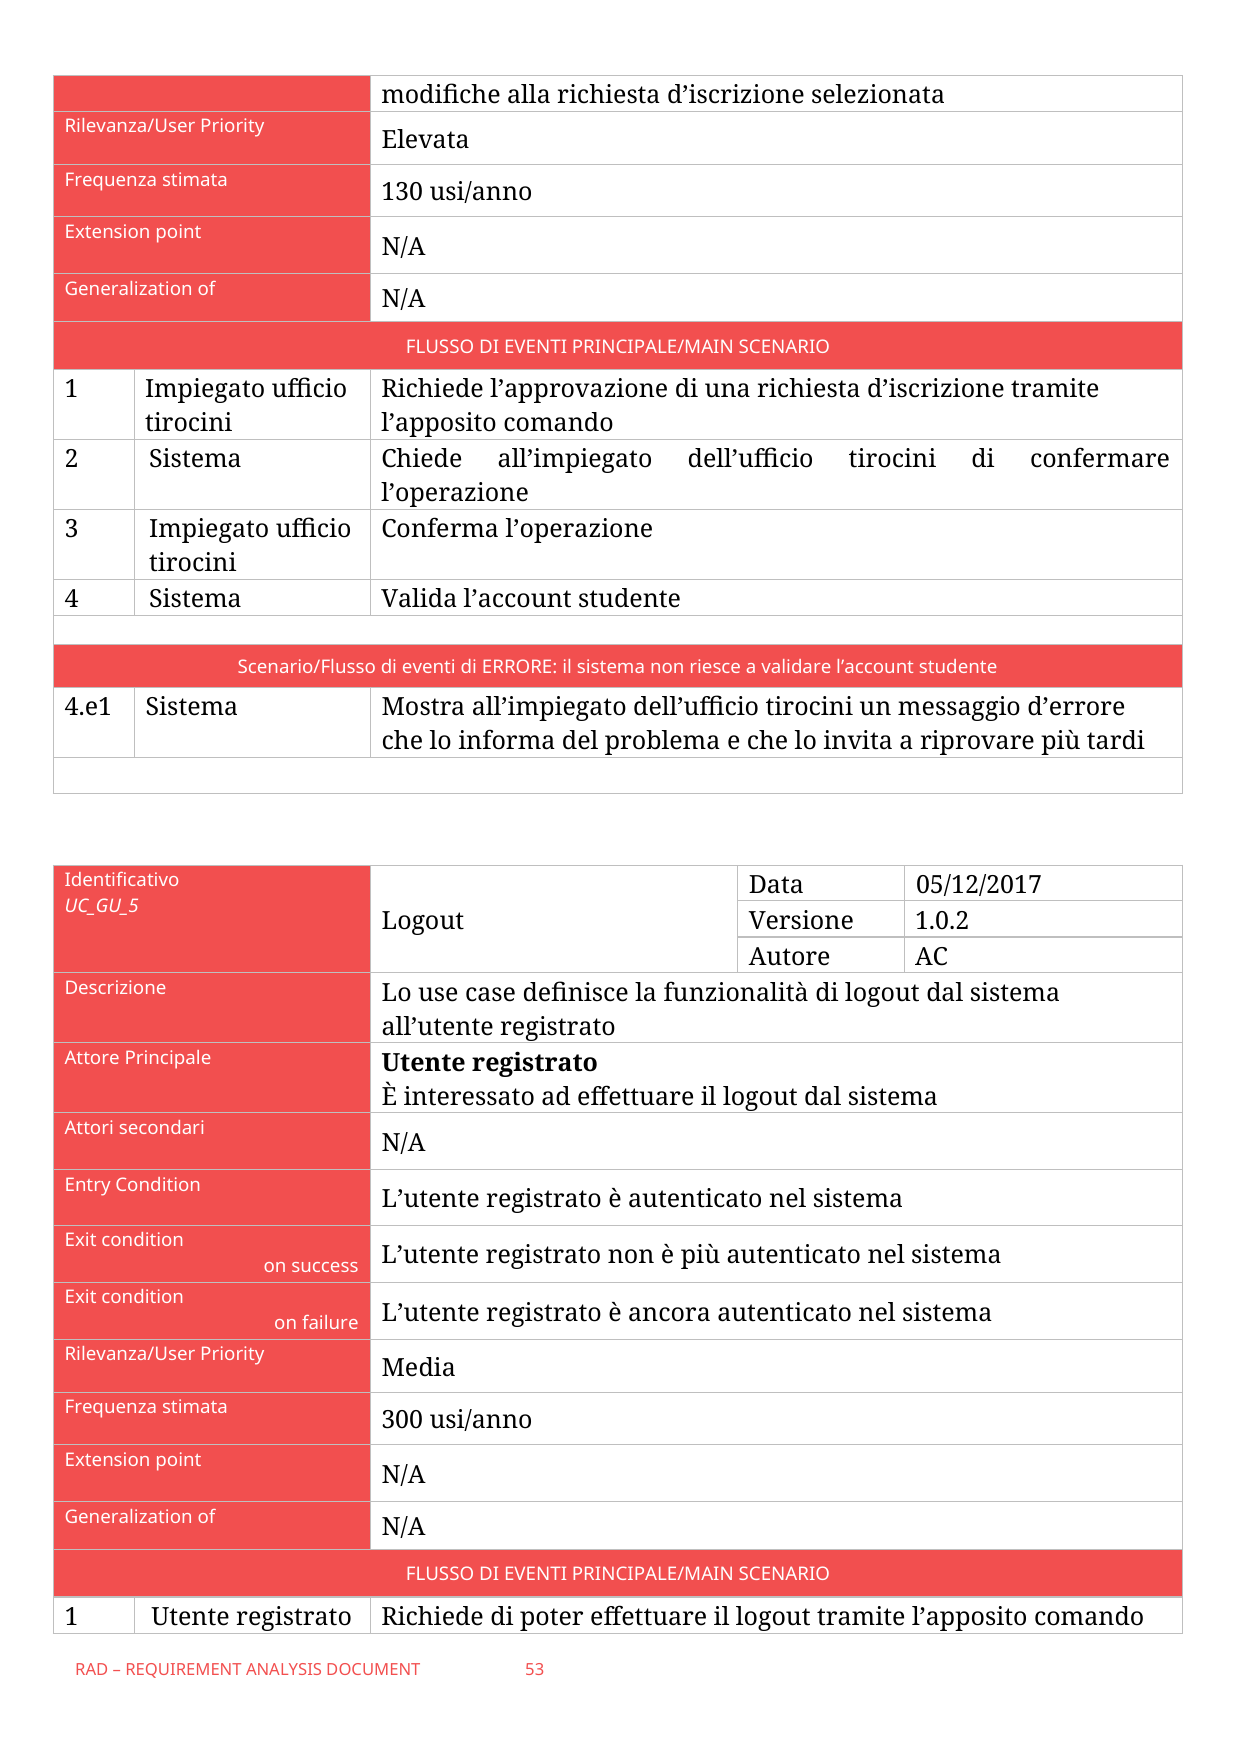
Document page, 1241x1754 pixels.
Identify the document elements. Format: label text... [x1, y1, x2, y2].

table_cell Chiede all’impiegato dell’ufficio tirocini di confermare l’operazione [371, 440, 1182, 509]
table_cell 1 [54, 370, 134, 439]
table_cell [54, 758, 1182, 792]
table_cell Sistema [135, 440, 370, 509]
table_cell Extension point [54, 1445, 370, 1501]
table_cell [371, 76, 1182, 111]
table_cell Utente registrato È interessato ad effettuare il logout dal sistema [371, 1043, 1182, 1112]
table_cell Richiede l’approvazione di una richiesta d’iscrizione tramite l’apposito comando [371, 370, 1182, 439]
table_cell [54, 616, 1182, 643]
table_cell Conferma l’operazione [371, 510, 1182, 579]
table_cell 3 [54, 510, 134, 579]
table_cell Scenario/Flusso di eventi di ERRORE: il sistema non riesce a validare l’account studente [54, 645, 1182, 687]
table_header Data [738, 866, 904, 900]
table_cell Generalization of [54, 274, 370, 321]
table_cell Extension point [54, 217, 370, 273]
table_cell Entry Condition [54, 1170, 370, 1225]
table_cell 1.0.2 [905, 901, 1182, 936]
table_header Logout [371, 866, 737, 972]
table_cell Media [371, 1340, 1182, 1392]
table_cell Attori secondari [54, 1113, 370, 1169]
table_cell Mostra all’impiegato dell’ufficio tirocini un messaggio d’errore che lo informa del problema e che lo invita a riprovare più tardi [371, 688, 1182, 757]
table_cell 130 usi/anno [371, 165, 1182, 216]
table_cell FLUSSO DI EVENTI PRINCIPALE/MAIN SCENARIO [54, 322, 1182, 369]
table_cell N/A [371, 217, 1182, 273]
table_header Identificativo UC_GU_5 [54, 866, 370, 972]
table_cell AC [905, 938, 1182, 972]
table_cell Autore [738, 938, 904, 972]
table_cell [54, 76, 370, 111]
table_cell Sistema [135, 580, 370, 614]
table_cell Elevata [371, 112, 1182, 164]
table_cell L’utente registrato è ancora autenticato nel sistema [371, 1283, 1182, 1339]
table_cell Rilevanza/User Priority [54, 112, 370, 164]
table_cell FLUSSO DI EVENTI PRINCIPALE/MAIN SCENARIO [54, 1550, 1182, 1596]
table_cell 4.e1 [54, 688, 134, 757]
table_cell L’utente registrato non è più autenticato nel sistema [371, 1226, 1182, 1282]
table_cell Utente registrato [135, 1598, 370, 1632]
table_cell Impiegato ufficio tirocini [135, 370, 370, 439]
table_cell 300 usi/anno [371, 1393, 1182, 1444]
table_cell 1 [54, 1598, 134, 1632]
table_cell L’utente registrato è autenticato nel sistema [371, 1170, 1182, 1225]
table_cell Attore Principale [54, 1043, 370, 1112]
table_cell Richiede di poter effettuare il logout tramite l’apposito comando [371, 1598, 1182, 1632]
table_cell Valida l’account studente [371, 580, 1182, 614]
table_cell N/A [371, 1445, 1182, 1501]
table_cell Rilevanza/User Priority [54, 1340, 370, 1392]
table_cell Descrizione [54, 973, 370, 1042]
table_cell Frequenza stimata [54, 165, 370, 216]
table_header 05/12/2017 [905, 866, 1182, 900]
table_cell Versione [738, 901, 904, 936]
table_cell N/A [371, 274, 1182, 321]
table_cell 4 [54, 580, 134, 614]
table_cell Generalization of [54, 1502, 370, 1549]
table_cell Impiegato ufficio tirocini [135, 510, 370, 579]
table_cell Lo use case definisce la funzionalità di logout dal sistema all’utente registrato [371, 973, 1182, 1042]
table_cell Exit condition on success [54, 1226, 370, 1282]
table_cell N/A [371, 1502, 1182, 1549]
table_cell N/A [371, 1113, 1182, 1169]
table_cell Sistema [135, 688, 370, 757]
table_cell 2 [54, 440, 134, 509]
table_cell Exit condition on failure [54, 1283, 370, 1339]
table_cell Frequenza stimata [54, 1393, 370, 1444]
